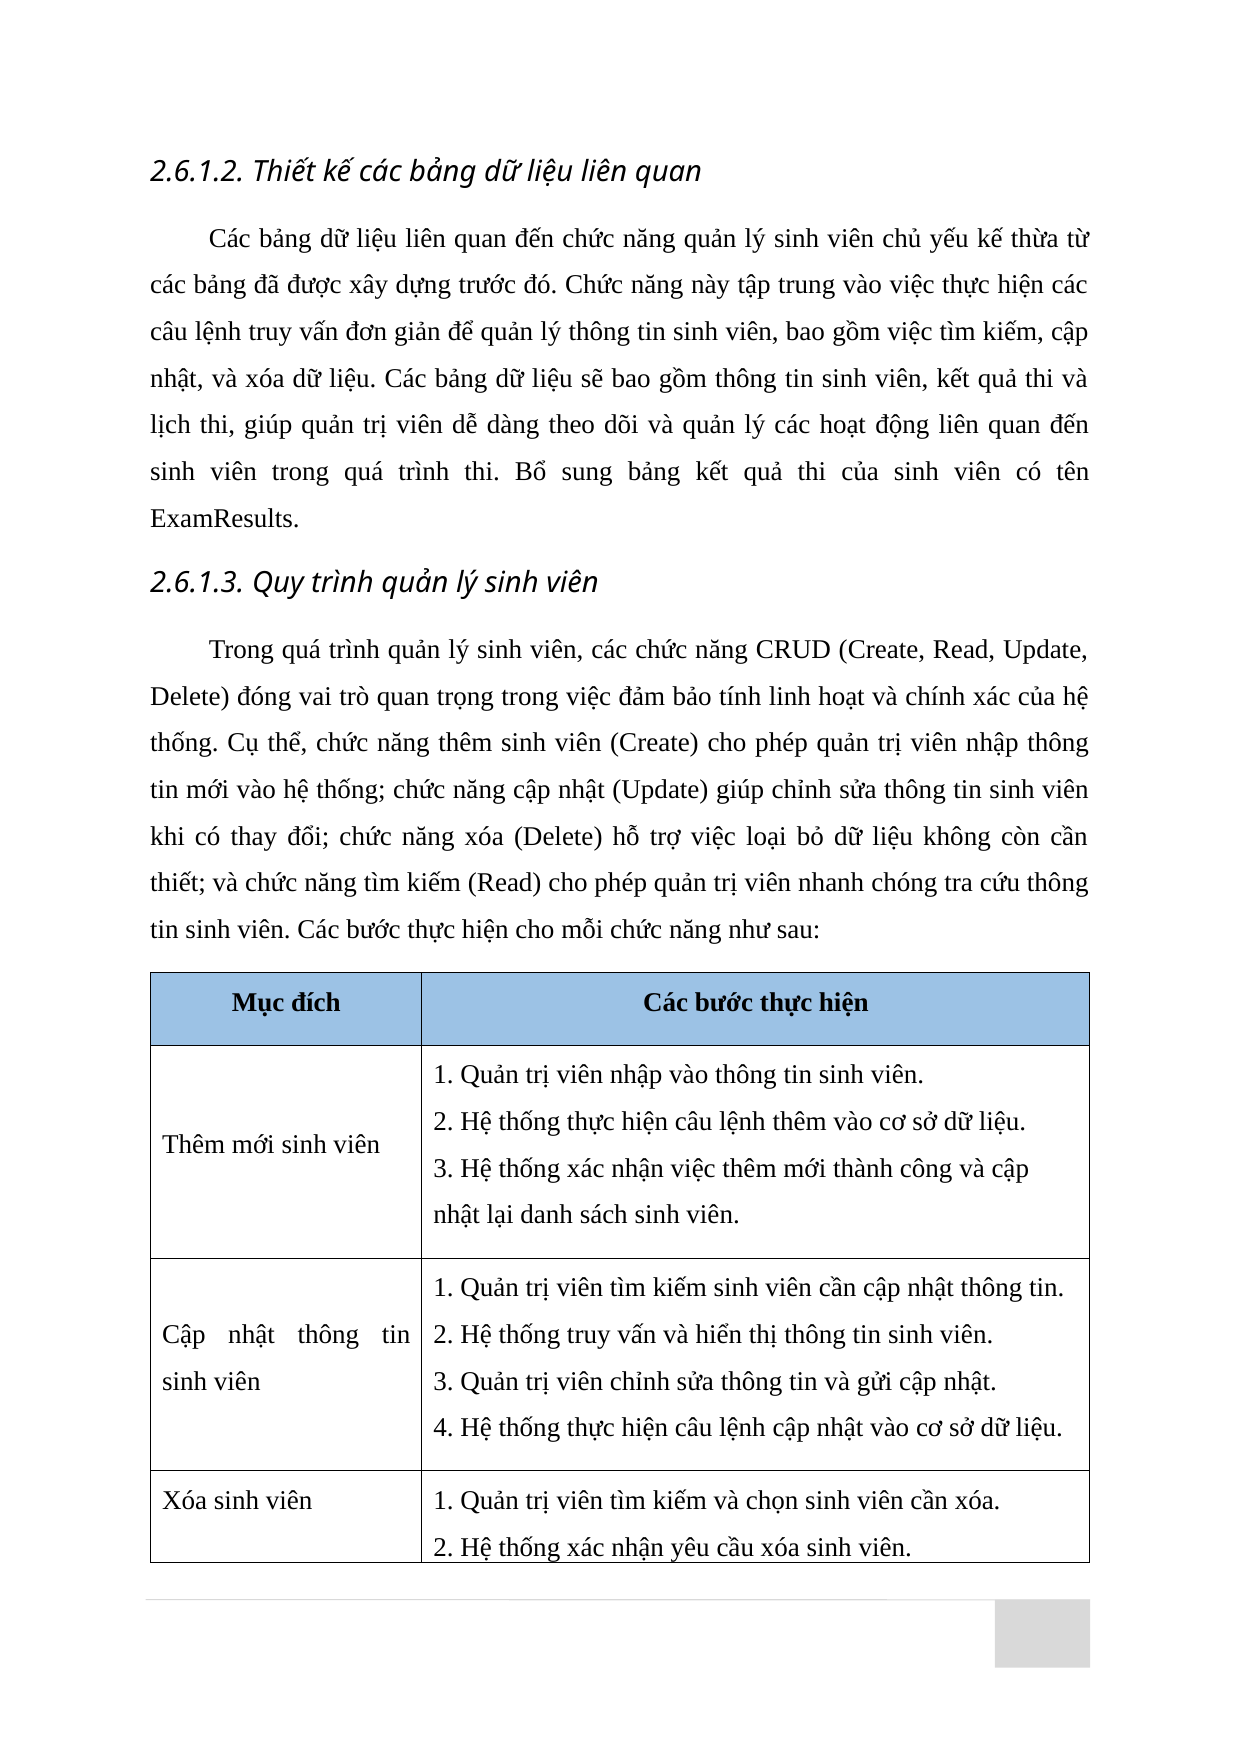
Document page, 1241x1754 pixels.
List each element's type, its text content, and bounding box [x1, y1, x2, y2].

table_header Các bước thực hiện [422, 973, 1089, 1045]
text Các bảng dữ liệu liên quan đến chức năng quản lý sinh viên chủ yếu kế thừa từ các bảng đã được xây dựng trước đó. Chức năng này tập trung vào việc thực hiện các câu lệnh truy vấn đơn giản để quản lý thông tin sinh viên, bao gồm việc tìm kiếm, cập nhật, và xóa dữ liệu. Các bảng dữ liệu sẽ bao gồm thông tin sinh viên, kết quả thi và lịch thi, giúp quản trị viên dễ dàng theo dõi và quản lý các hoạt động liên quan đến sinh viên trong quá trình thi. Bổ sung bảng kết quả thi của sinh viên có tên ExamResults. [150, 222, 1090, 533]
table_cell 1. Quản trị viên nhập vào thông tin sinh viên. 2. Hệ thống thực hiện câu lệnh thêm vào cơ sở dữ liệu. 3. Hệ thống xác nhận việc thêm mới thành công và cập nhật lại danh sách sinh viên. [422, 1046, 1089, 1258]
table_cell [422, 1471, 1089, 1562]
text Trong quá trình quản lý sinh viên, các chức năng CRUD (Create, Read, Update, Delete) đóng vai trò quan trọng trong việc đảm bảo tính linh hoạt và chính xác của hệ thống. Cụ thể, chức năng thêm sinh viên (Create) cho phép quản trị viên nhập thông tin mới vào hệ thống; chức năng cập nhật (Update) giúp chỉnh sửa thông tin sinh viên khi có thay đổi; chức năng xóa (Delete) hỗ trợ việc loại bỏ dữ liệu không còn cần thiết; và chức năng tìm kiếm (Read) cho phép quản trị viên nhanh chóng tra cứu thông tin sinh viên. Các bước thực hiện cho mỗi chức năng như sau: [150, 633, 1090, 944]
table_cell Xóa sinh viên [151, 1471, 421, 1562]
table_cell 1. Quản trị viên tìm kiếm sinh viên cần cập nhật thông tin. 2. Hệ thống truy vấn và hiển thị thông tin sinh viên. 3. Quản trị viên chỉnh sửa thông tin và gửi cập nhật. 4. Hệ thống thực hiện câu lệnh cập nhật vào cơ sở dữ liệu. [422, 1259, 1089, 1470]
table_cell Cập nhật thông tin sinh viên [151, 1259, 421, 1470]
table_cell Thêm mới sinh viên [151, 1046, 421, 1258]
text Quy trình quản lý sinh viên [150, 561, 1090, 601]
table_header Mục đích [151, 973, 421, 1045]
text Thiết kế các bảng dữ liệu liên quan [150, 150, 1090, 190]
